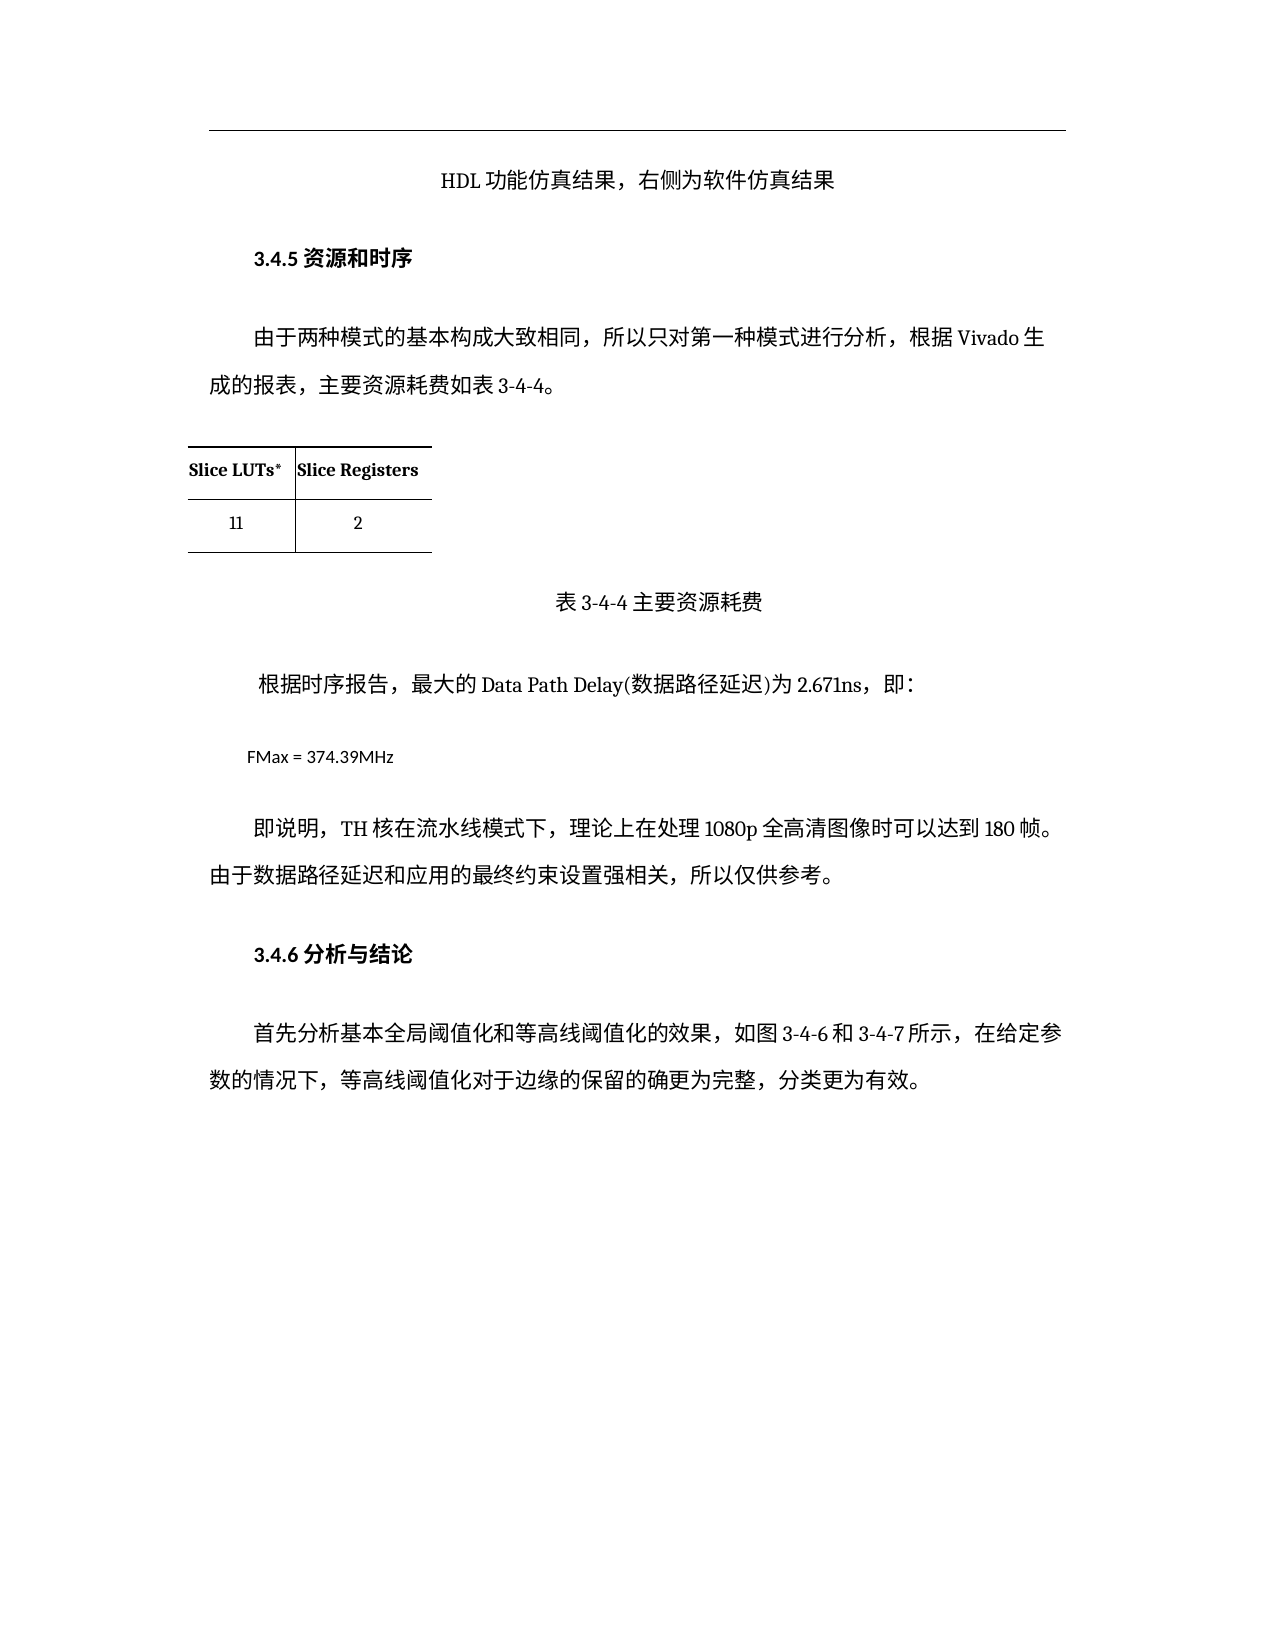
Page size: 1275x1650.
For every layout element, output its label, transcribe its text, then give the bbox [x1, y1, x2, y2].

text 首先分析基本全局阈值化和等高线阈值化的效果，如图3-4-6和3-4-7所示，在给定参数的情况下，等高线阈值化对于边缘的保留的确更为完整，分类更为有效。 [209, 1016, 1066, 1095]
text FMax = 374.39MHz [209, 745, 1066, 768]
table_header Slice Registers [296, 448, 432, 499]
table_cell 11 [188, 500, 295, 552]
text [209, 163, 1066, 194]
subtitle 3.4.5 资源和时序 [209, 241, 1066, 273]
text 根据时序报告，最大的Data Path Delay(数据路径延迟)为2.671ns，即： [209, 667, 1066, 698]
text 即说明，TH核在流水线模式下，理论上在处理1080p全高清图像时可以达到180帧。 由于数据路径延迟和应用的最终约束设置强相关，所以仅供参考。 [209, 811, 1066, 890]
text 由于两种模式的基本构成大致相同，所以只对第一种模式进行分析，根据Vivado生成的报表，主要资源耗费如表3-4-4。 [209, 320, 1066, 399]
table_cell 2 [296, 500, 432, 552]
table_header Slice LUTs* [188, 448, 295, 499]
text 表3-4-4 主要资源耗费 [209, 584, 1066, 654]
subtitle 3.4.6 分析与结论 [209, 937, 1066, 969]
